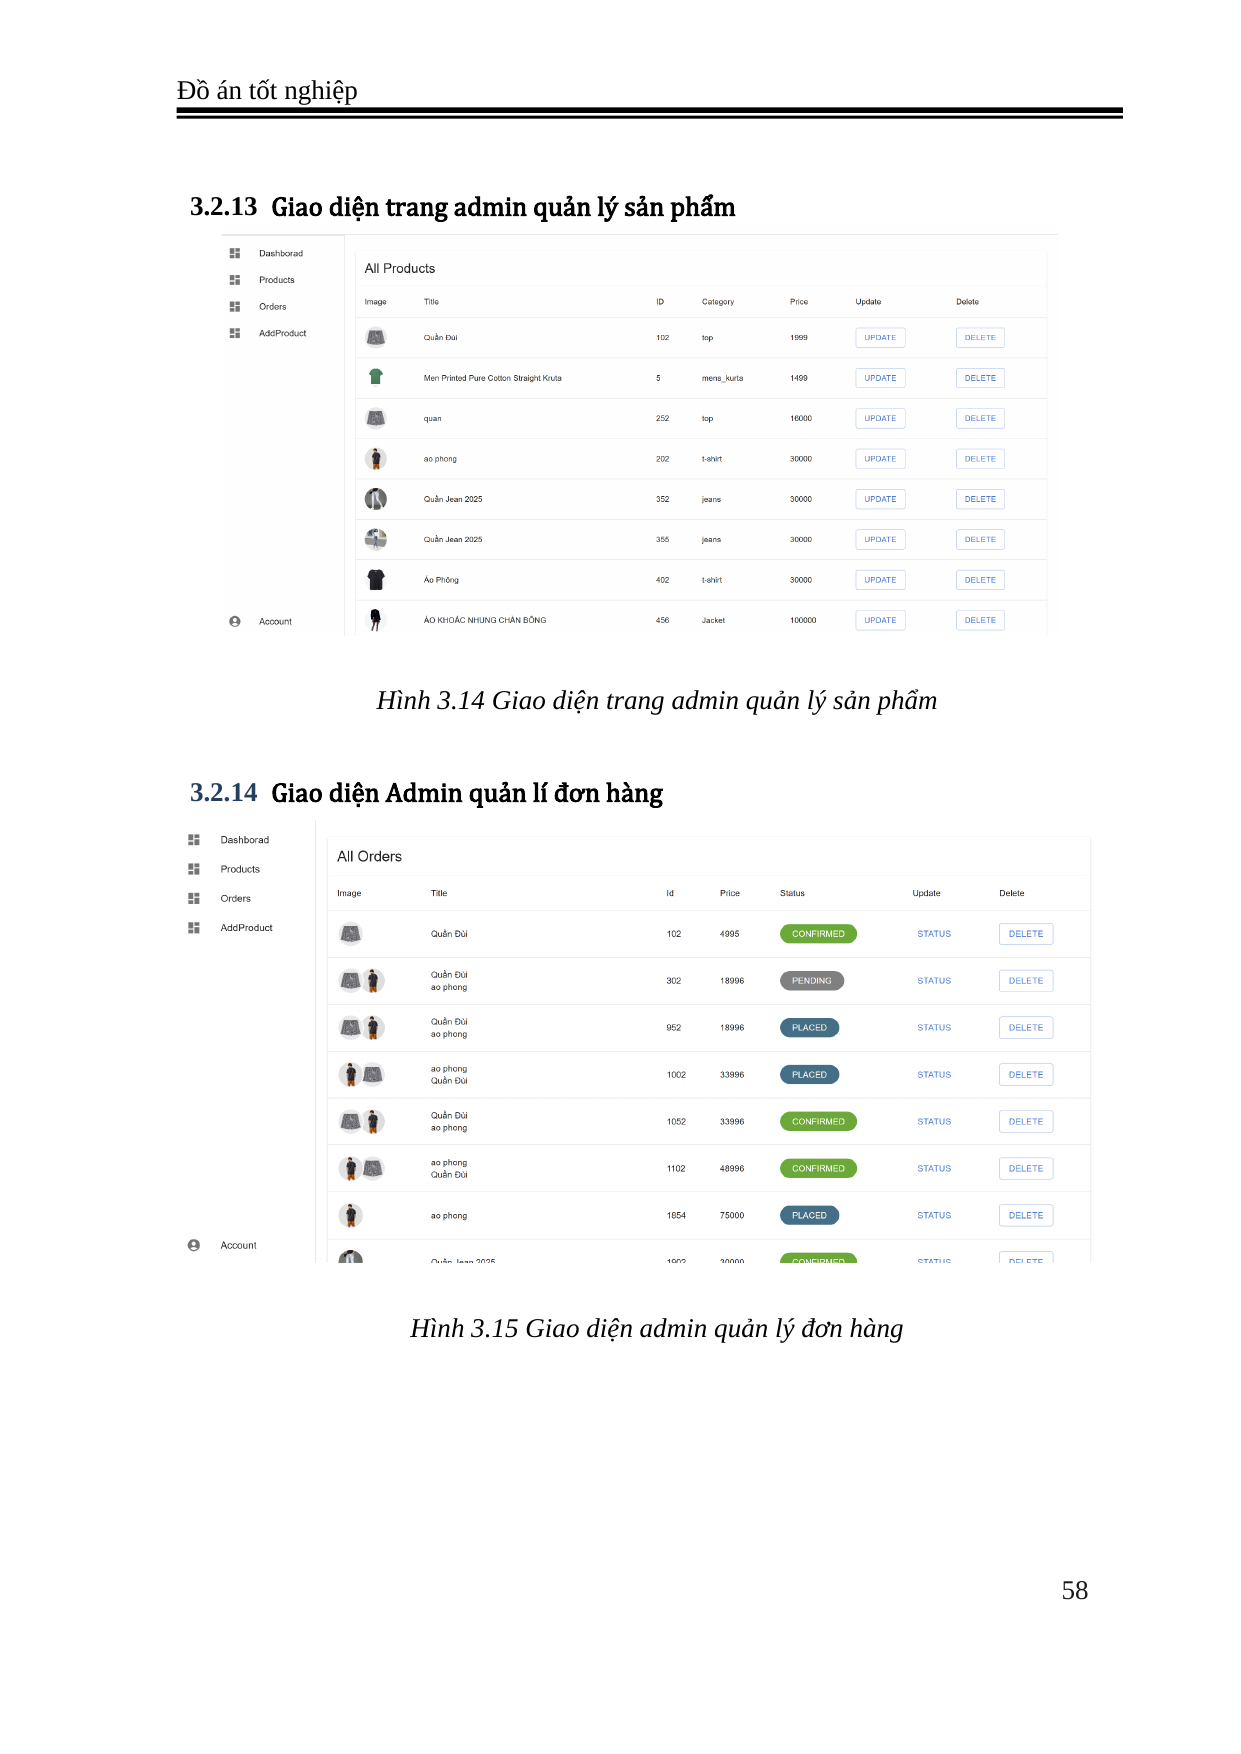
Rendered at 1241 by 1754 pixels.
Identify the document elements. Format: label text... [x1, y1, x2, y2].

text Hình 3.14 Giao diện trang admin quản lý sản phẩm [228, 684, 1088, 715]
picture [177, 820, 1101, 1263]
text Hình 3.15 Giao diện admin quản lý đơn hàng [228, 1312, 1088, 1343]
subtitle Giao diện trang admin quản lý sản phẩm [190, 190, 1088, 222]
picture [221, 234, 1058, 636]
subtitle Giao diện Admin quản lí đơn hàng [190, 776, 1088, 808]
